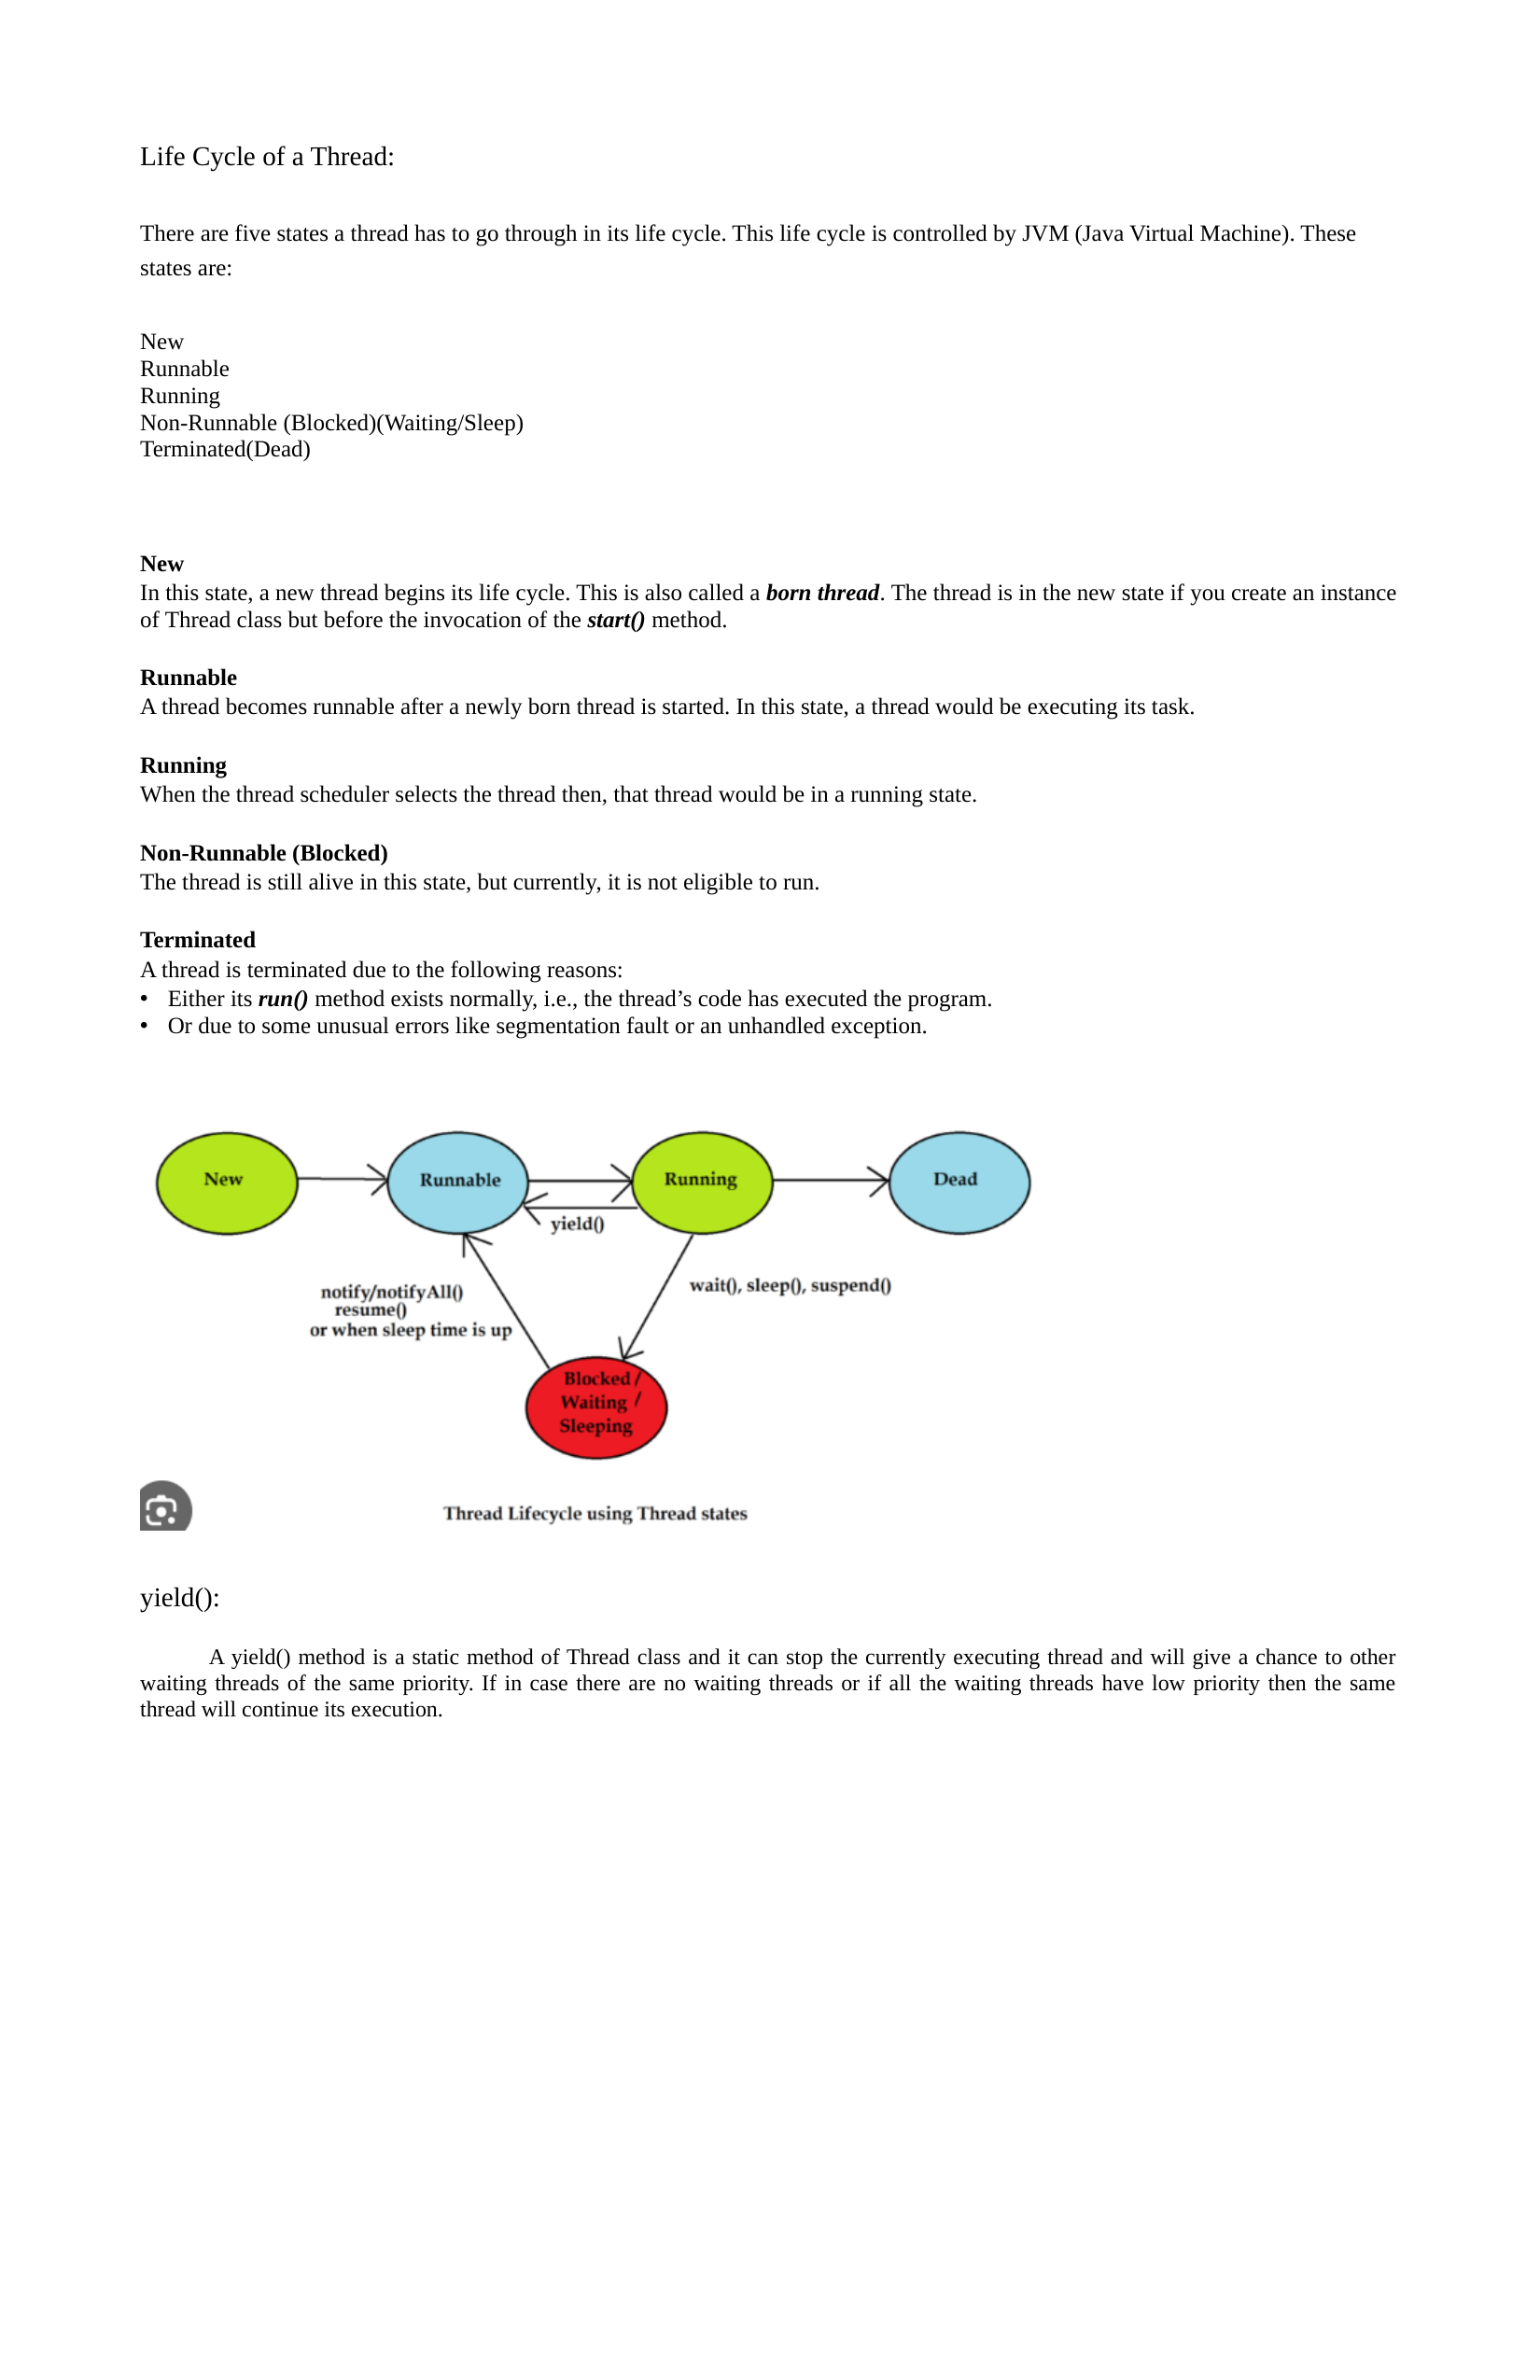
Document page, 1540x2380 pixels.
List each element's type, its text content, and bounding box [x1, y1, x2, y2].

text A yield() method is a static method of Thread class and it can stop the currently executing thread and will give a chance to other waiting threads of the same priority. If in case there are no waiting threads or if all the waiting threads have low priority then the same thread will continue its execution. [140, 1644, 1400, 1721]
text When the thread scheduler selects the thread then, that thread would be in a running state. [140, 780, 1400, 807]
text The thread is still alive in this state, but currently, it is not eligible to run. [140, 868, 1400, 895]
list Either its run() method exists normally, i.e., the thread’s code has executed the program. [140, 985, 1400, 1012]
text Runnable [140, 355, 1400, 382]
list Or due to some unusual errors like segmentation fault or an unhandled exception. [140, 1012, 1400, 1038]
text New [140, 328, 1400, 355]
text Running [140, 751, 1400, 778]
text Non-Runnable (Blocked)(Waiting/Sleep) [140, 409, 1400, 435]
subtitle There are five states a thread has to go through in its life cycle. This life cycle is controlled by JVM (Java Virtual Machine). These states are: [140, 219, 1400, 281]
text A thread becomes runnable after a newly born thread is started. In this state, a thread would be executing its task. [140, 693, 1400, 720]
text Non-Runnable (Blocked) [140, 839, 1400, 865]
text Runnable [140, 664, 1400, 691]
text yield(): [140, 1581, 1400, 1613]
subtitle Life Cycle of a Thread: [140, 140, 1400, 171]
text Terminated(Dead) [140, 435, 1400, 462]
text A thread is terminated due to the following reasons: [140, 956, 1400, 982]
text In this state, a new thread begins its life cycle. This is also called a born thread. The thread is in the new state if you create an instance of Thread class but before the invocation of the start() method. [140, 579, 1400, 632]
text Terminated [140, 926, 1400, 953]
picture [140, 1089, 1071, 1531]
text Running [140, 382, 1400, 409]
text New [140, 550, 1400, 576]
